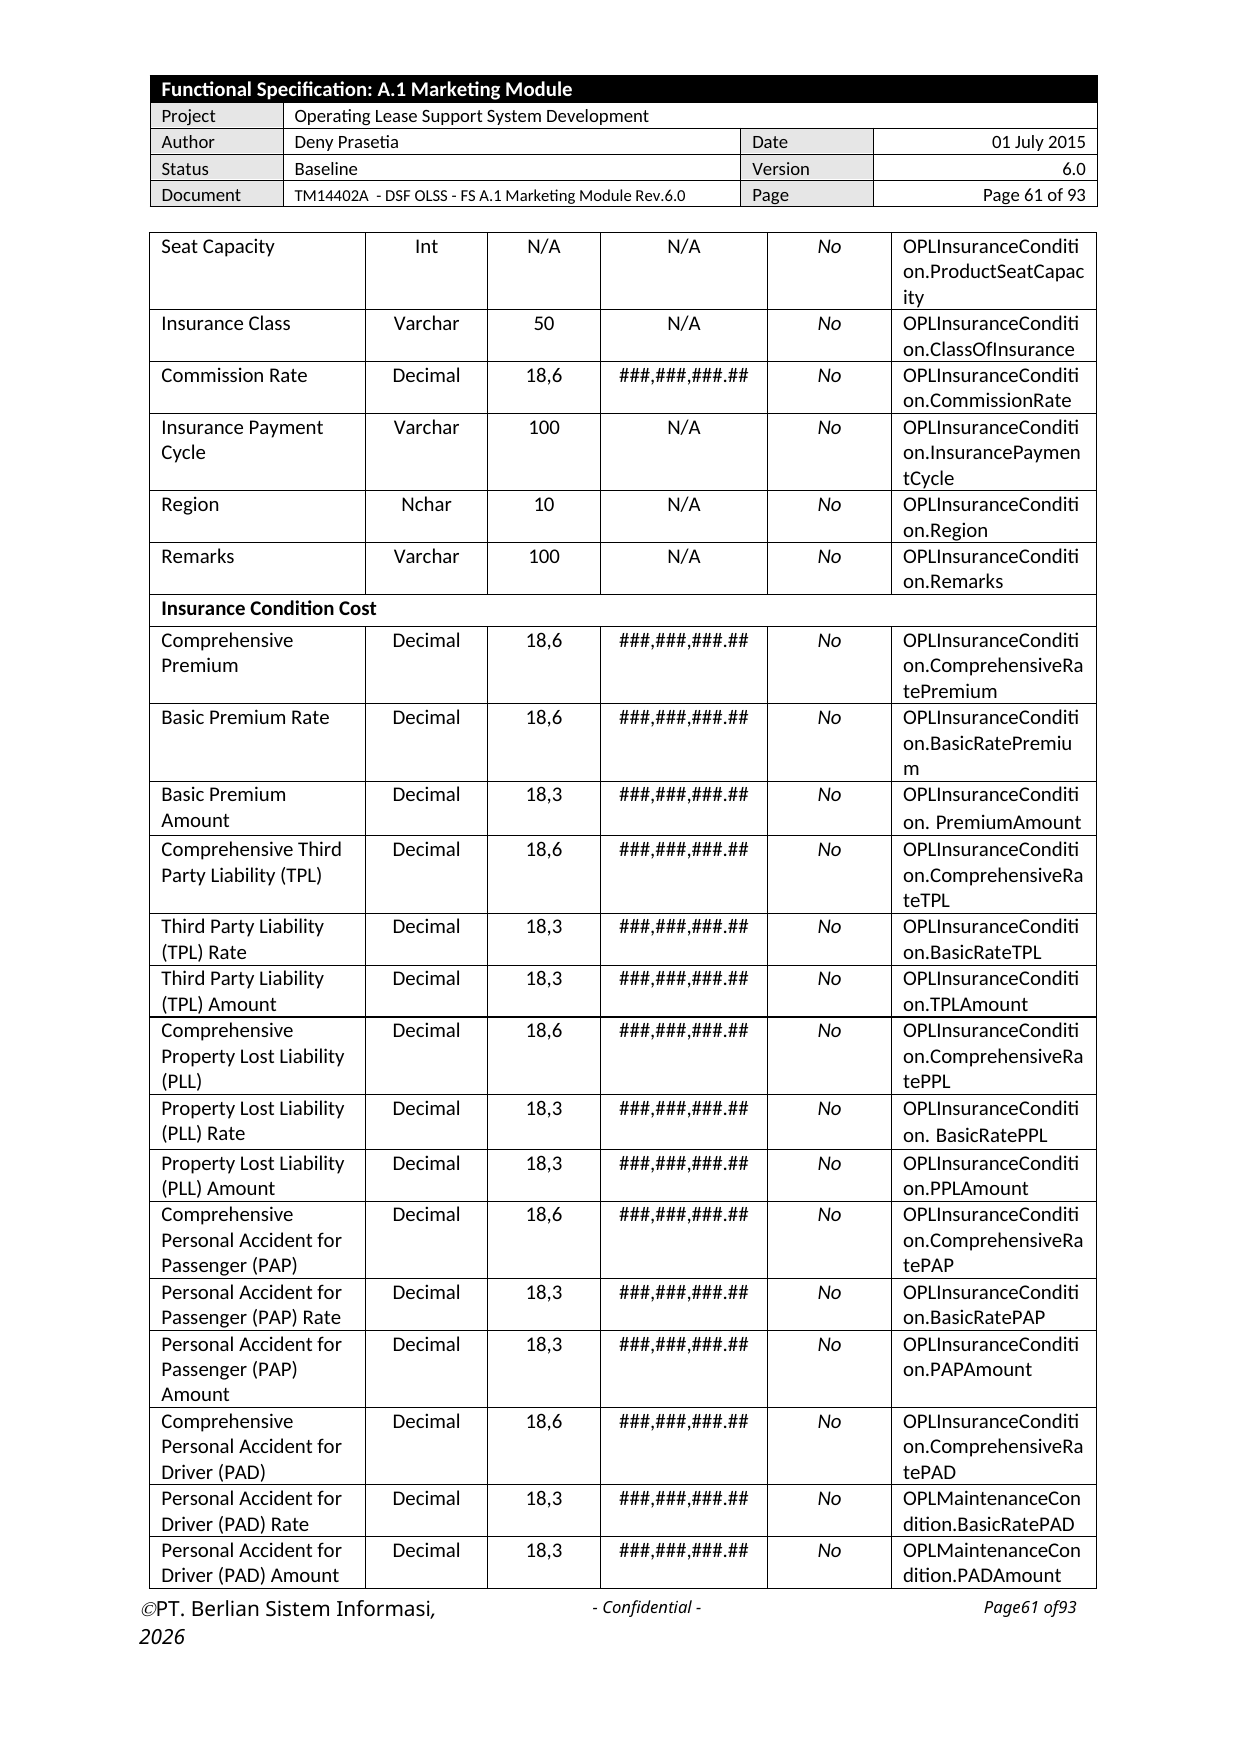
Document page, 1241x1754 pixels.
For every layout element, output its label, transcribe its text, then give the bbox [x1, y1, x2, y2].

table_cell Insurance Payment Cycle [150, 414, 365, 490]
table_cell OPLInsuranceCondition.ComprehensiveRateTPL [892, 836, 1096, 913]
table_cell 100 [488, 414, 600, 490]
table_cell No [768, 836, 891, 913]
table_cell OPLInsuranceCondition.ComprehensiveRatePAD [892, 1408, 1096, 1484]
table_cell ###,###,###.## [601, 362, 767, 413]
table_cell OPLInsuranceCondition.PAPAmount [892, 1331, 1096, 1407]
table_cell N/A [601, 414, 767, 490]
table_cell Decimal [366, 704, 487, 781]
table_cell 18,3 [488, 1095, 600, 1149]
table_cell Personal Accident for Driver (PAD) Amount [150, 1537, 365, 1588]
table_cell 100 [488, 543, 600, 594]
table_cell OPLInsuranceCondition.ComprehensiveRatePPL [892, 1018, 1096, 1094]
table_cell 18,3 [488, 1485, 600, 1536]
table_cell Insurance Class [150, 310, 365, 361]
table_cell No [768, 362, 891, 413]
table_cell 50 [488, 310, 600, 361]
table_cell ###,###,###.## [601, 704, 767, 781]
table_cell ###,###,###.## [601, 914, 767, 964]
table_cell Comprehensive Property Lost Liability (PLL) [150, 1018, 365, 1094]
table_cell ###,###,###.## [601, 1537, 767, 1588]
table_cell OPLInsuranceCondition.ComprehensiveRatePAP [892, 1202, 1096, 1278]
table_cell Comprehensive Third Party Liability (TPL) [150, 836, 365, 913]
table_cell Insurance Condition Cost [150, 595, 1096, 626]
table_cell No [768, 1485, 891, 1536]
table_cell 18,3 [488, 1279, 600, 1330]
table_cell No [768, 966, 891, 1016]
table_cell OPLInsuranceCondition.ProductSeatCapacity [892, 233, 1096, 309]
table_cell Decimal [366, 1408, 487, 1484]
table_cell ###,###,###.## [601, 1150, 767, 1201]
table_cell No [768, 1150, 891, 1201]
table_cell No [768, 491, 891, 542]
table_cell Varchar [366, 543, 487, 594]
table_cell ###,###,###.## [601, 1331, 767, 1407]
table_cell Personal Accident for Passenger (PAP) Amount [150, 1331, 365, 1407]
table_cell Decimal [366, 1537, 487, 1588]
table_cell Comprehensive Premium [150, 627, 365, 703]
table_cell Property Lost Liability (PLL) Rate [150, 1095, 365, 1149]
table_cell Decimal [366, 782, 487, 835]
table_cell Varchar [366, 310, 487, 361]
table_cell Basic Premium Rate [150, 704, 365, 781]
table_cell 18,3 [488, 1331, 600, 1407]
table_cell OPLInsuranceCondition. BasicRatePPL [892, 1095, 1096, 1149]
table_cell 18,6 [488, 836, 600, 913]
table_cell No [768, 414, 891, 490]
table_cell Personal Accident for Driver (PAD) Rate [150, 1485, 365, 1536]
table_cell OPLInsuranceCondition.ClassOfInsurance [892, 310, 1096, 361]
table_cell N/A [601, 233, 767, 309]
table_cell Decimal [366, 362, 487, 413]
table_cell N/A [488, 233, 600, 309]
table_cell 10 [488, 491, 600, 542]
table_cell Int [366, 233, 487, 309]
table_cell No [768, 1537, 891, 1588]
table_cell OPLInsuranceCondition.PPLAmount [892, 1150, 1096, 1201]
table_cell Decimal [366, 1018, 487, 1094]
table_cell Decimal [366, 966, 487, 1016]
table_cell Basic Premium Amount [150, 782, 365, 835]
table_cell Decimal [366, 1150, 487, 1201]
table_cell No [768, 782, 891, 835]
table_cell 18,3 [488, 914, 600, 964]
table_cell No [768, 1095, 891, 1149]
table_cell OPLInsuranceCondition.Region [892, 491, 1096, 542]
table_cell OPLInsuranceCondition.BasicRateTPL [892, 914, 1096, 964]
table_cell ###,###,###.## [601, 1095, 767, 1149]
table_cell No [768, 1408, 891, 1484]
table_cell Nchar [366, 491, 487, 542]
table_cell ###,###,###.## [601, 1018, 767, 1094]
table_cell No [768, 233, 891, 309]
table_cell 18,3 [488, 1150, 600, 1201]
table_cell Decimal [366, 1279, 487, 1330]
table_cell Third Party Liability (TPL) Rate [150, 914, 365, 964]
table_cell ###,###,###.## [601, 1279, 767, 1330]
table_cell Seat Capacity [150, 233, 365, 309]
table_cell ###,###,###.## [601, 782, 767, 835]
table_cell OPLInsuranceCondition.Remarks [892, 543, 1096, 594]
table_cell OPLInsuranceCondition.CommissionRate [892, 362, 1096, 413]
table_cell N/A [601, 491, 767, 542]
table_cell Comprehensive Personal Accident for Passenger (PAP) [150, 1202, 365, 1278]
table_cell 18,6 [488, 704, 600, 781]
table_cell Property Lost Liability (PLL) Amount [150, 1150, 365, 1201]
table_cell ###,###,###.## [601, 1202, 767, 1278]
table_cell ###,###,###.## [601, 627, 767, 703]
table_cell OPLMaintenanceCondition.PADAmount [892, 1537, 1096, 1588]
table_cell OPLInsuranceCondition.TPLAmount [892, 966, 1096, 1016]
table_cell N/A [601, 543, 767, 594]
table_cell No [768, 543, 891, 594]
table_cell Comprehensive Personal Accident for Driver (PAD) [150, 1408, 365, 1484]
table_cell No [768, 704, 891, 781]
table_cell Third Party Liability (TPL) Amount [150, 966, 365, 1016]
table_cell Decimal [366, 1095, 487, 1149]
table_cell Commission Rate [150, 362, 365, 413]
table_cell Region [150, 491, 365, 542]
table_cell Decimal [366, 1485, 487, 1536]
table_cell No [768, 1202, 891, 1278]
table_cell Remarks [150, 543, 365, 594]
table_cell Decimal [366, 914, 487, 964]
table_cell 18,3 [488, 966, 600, 1016]
table_cell ###,###,###.## [601, 1485, 767, 1536]
table_cell 18,6 [488, 1018, 600, 1094]
table_cell 18,6 [488, 1202, 600, 1278]
table_cell ###,###,###.## [601, 1408, 767, 1484]
table_cell No [768, 1279, 891, 1330]
table_cell OPLInsuranceCondition. PremiumAmount [892, 782, 1096, 835]
table_cell 18,3 [488, 1537, 600, 1588]
table_cell Decimal [366, 836, 487, 913]
table_cell OPLInsuranceCondition.ComprehensiveRatePremium [892, 627, 1096, 703]
table_cell No [768, 310, 891, 361]
table_cell OPLInsuranceCondition.BasicRatePremium [892, 704, 1096, 781]
table_cell No [768, 1018, 891, 1094]
table_cell Decimal [366, 1331, 487, 1407]
table_cell No [768, 627, 891, 703]
table_cell ###,###,###.## [601, 966, 767, 1016]
table_cell OPLInsuranceCondition.BasicRatePAP [892, 1279, 1096, 1330]
table_cell N/A [601, 310, 767, 361]
table_cell Decimal [366, 627, 487, 703]
table_cell Decimal [366, 1202, 487, 1278]
table_cell Personal Accident for Passenger (PAP) Rate [150, 1279, 365, 1330]
table_cell No [768, 914, 891, 964]
table_cell OPLMaintenanceCondition.BasicRatePAD [892, 1485, 1096, 1536]
table_cell Varchar [366, 414, 487, 490]
table_cell ###,###,###.## [601, 836, 767, 913]
table_cell OPLInsuranceCondition.InsurancePaymentCycle [892, 414, 1096, 490]
table_cell 18,6 [488, 627, 600, 703]
table_cell 18,6 [488, 1408, 600, 1484]
table_cell 18,3 [488, 782, 600, 835]
table_cell No [768, 1331, 891, 1407]
table_cell 18,6 [488, 362, 600, 413]
